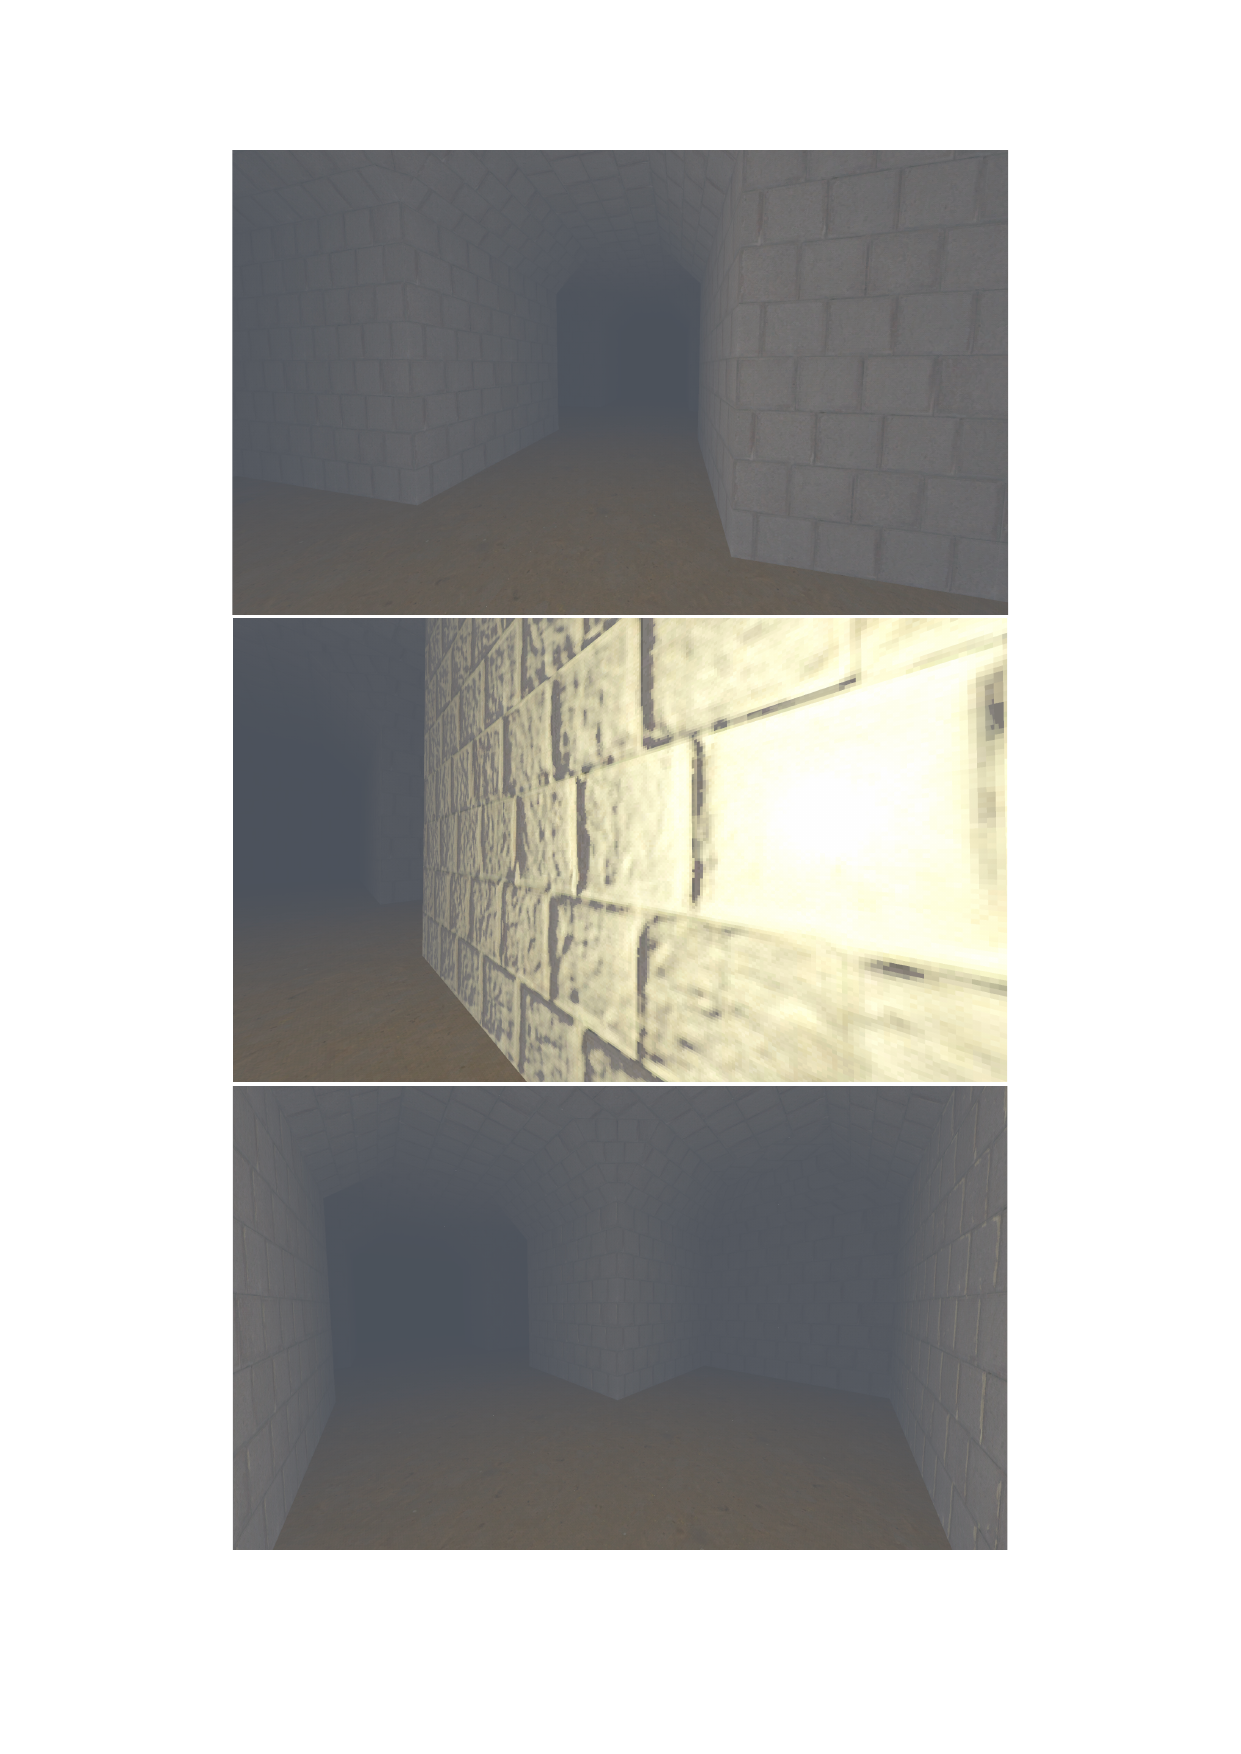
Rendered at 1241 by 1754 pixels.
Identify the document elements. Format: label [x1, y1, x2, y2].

picture [232, 150, 1009, 615]
picture [232, 1086, 1008, 1550]
picture [233, 618, 1008, 1082]
